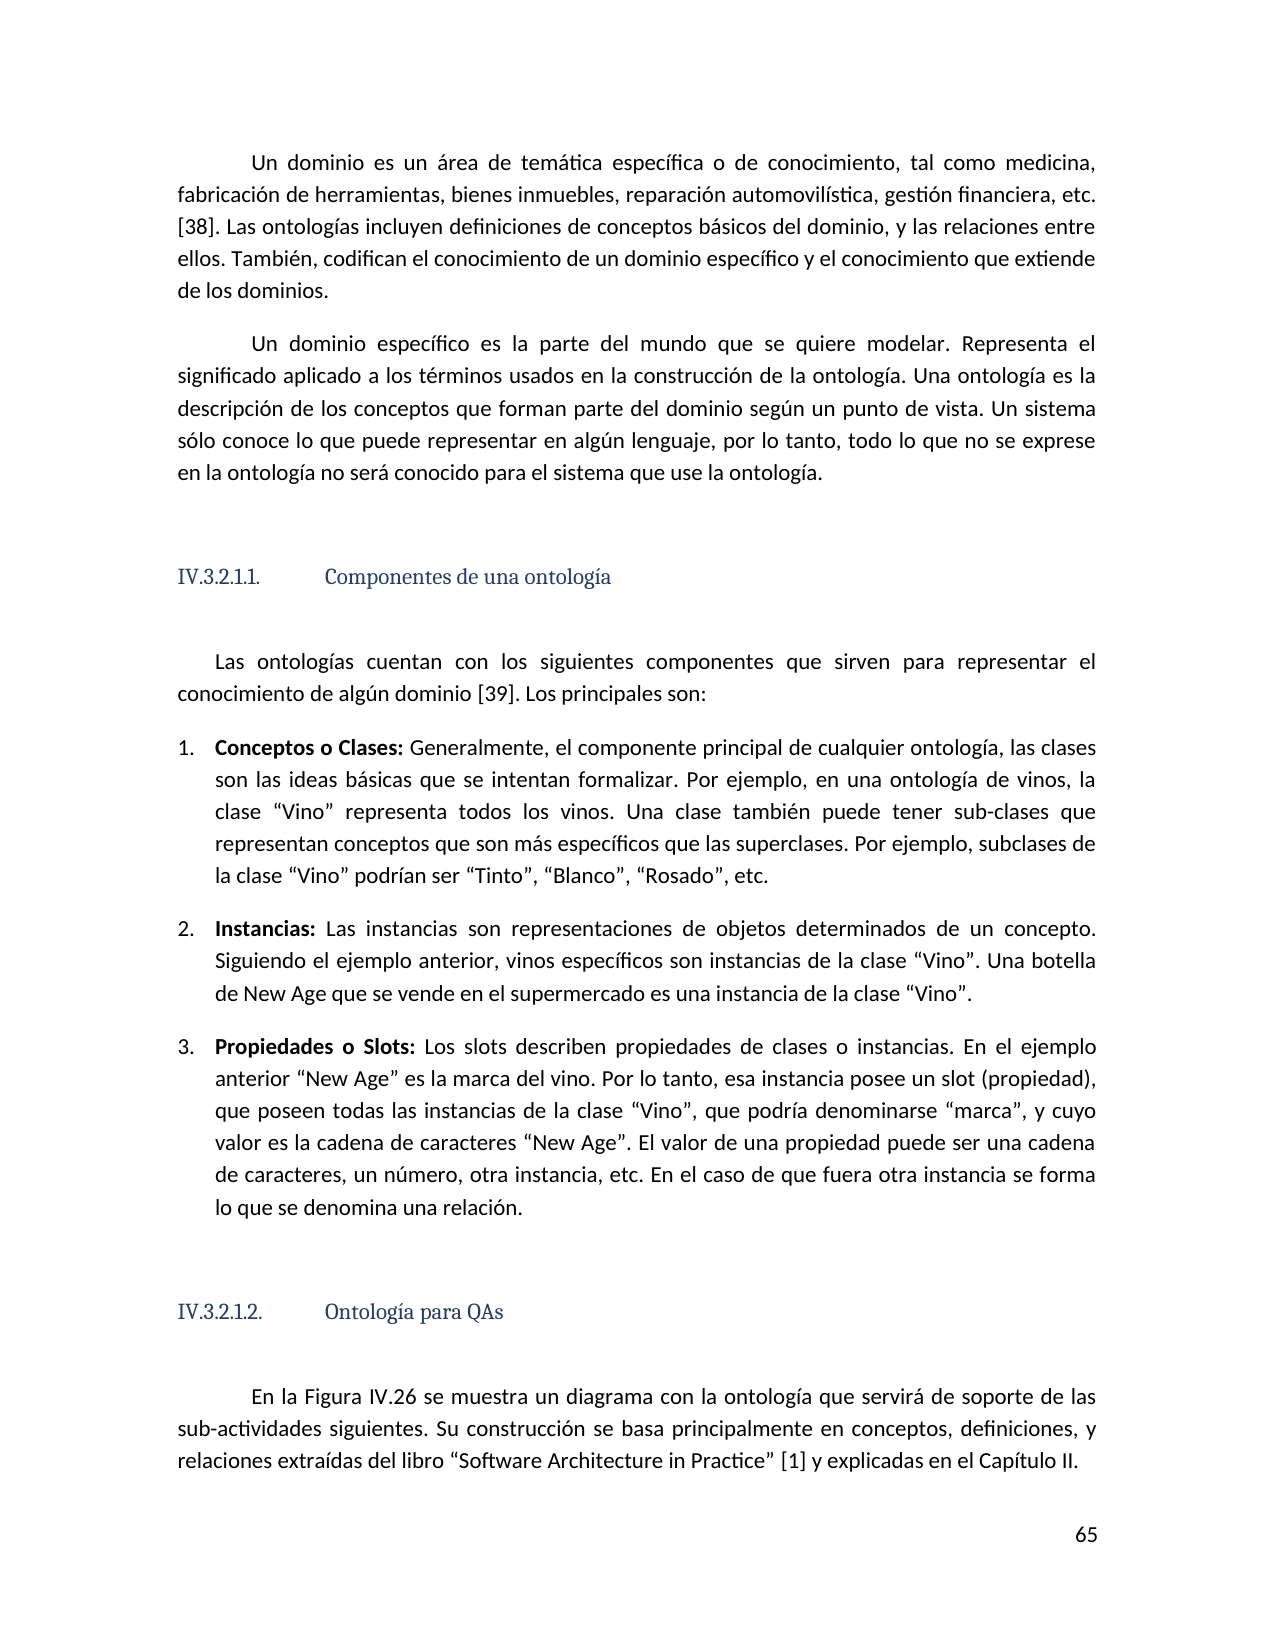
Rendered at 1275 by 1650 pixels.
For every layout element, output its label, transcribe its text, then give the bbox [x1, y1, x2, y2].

subtitle Componentes de una ontología [177, 564, 1098, 591]
list Propiedades o Slots: Los slots describen propiedades de clases o instancias. En el ejemplo anterior “New Age” es la marca del vino. Por lo tanto, esa instancia posee un slot (propiedad), que poseen todas las instancias de la clase “Vino”, que podría denominarse “marca”, y cuyo valor es la cadena de caracteres “New Age”. El valor de una propiedad puede ser una cadena de caracteres, un número, otra instancia, etc. En el caso de que fuera otra instancia se forma lo que se denomina una relación. [177, 1032, 1098, 1221]
subtitle Ontología para QAs [177, 1299, 1098, 1325]
list Conceptos o Clases: Generalmente, el componente principal de cualquier ontología, las clases son las ideas básicas que se intentan formalizar. Por ejemplo, en una ontología de vinos, la clase “Vino” representa todos los vinos. Una clase también puede tener sub-clases que representan conceptos que son más específicos que las superclases. Por ejemplo, subclases de la clase “Vino” podrían ser “Tinto”, “Blanco”, “Rosado”, etc. [177, 733, 1098, 889]
text En la Figura IV.10 se muestra un diagrama con la ontología que servirá de soporte de las sub-actividades siguientes. Su construcción se basa principalmente en conceptos, definiciones, y relaciones extraídas del libro “Software Architecture in Practice” y explicadas en el Capítulo II. [177, 1382, 1098, 1474]
list Instancias: Las instancias son representaciones de objetos determinados de un concepto. Siguiendo el ejemplo anterior, vinos específicos son instancias de la clase “Vino”. Una botella de New Age que se vende en el supermercado es una instancia de la clase “Vino”. [177, 914, 1098, 1007]
text Un dominio específico es la parte del mundo que se quiere modelar. Representa el significado aplicado a los términos usados en la construcción de la ontología. Una ontología es la descripción de los conceptos que forman parte del dominio según un punto de vista. Un sistema sólo conoce lo que puede representar en algún lenguaje, por lo tanto, todo lo que no se exprese en la ontología no será conocido para el sistema que use la ontología. [177, 329, 1098, 486]
text Un dominio es un área de temática específica o de conocimiento, tal como medicina, fabricación de herramientas, bienes inmuebles, reparación automovilística, gestión financiera, etc. . Las ontologías incluyen definiciones de conceptos básicos del dominio, y las relaciones entre ellos. También, codifican el conocimiento de un dominio específico y el conocimiento que extiende de los dominios. [177, 148, 1098, 304]
text Las ontologías cuentan con los siguientes componentes que sirven para representar el conocimiento de algún dominio . Los principales son: [177, 647, 1098, 708]
